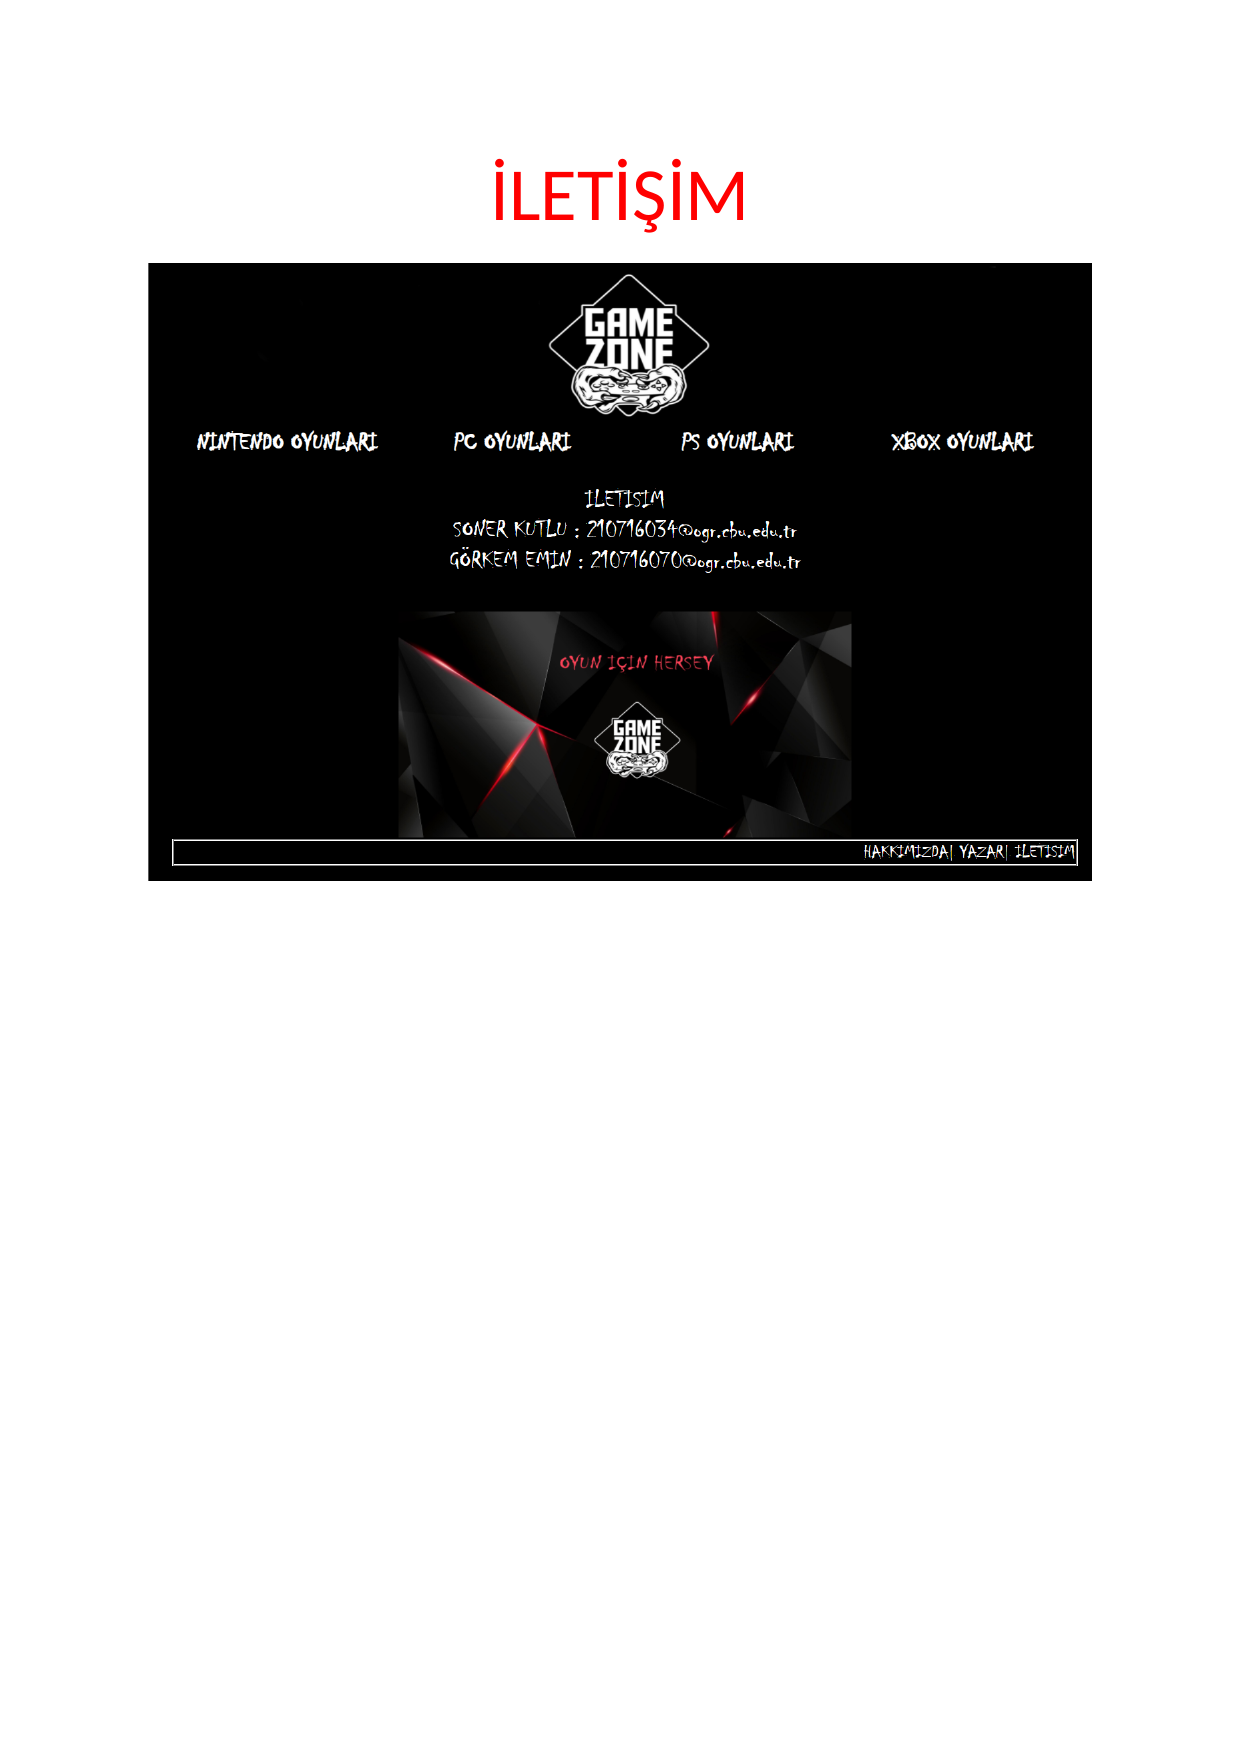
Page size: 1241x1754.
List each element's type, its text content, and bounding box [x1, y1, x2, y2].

text İLETİŞİM [148, 148, 1093, 239]
picture [148, 263, 1092, 881]
